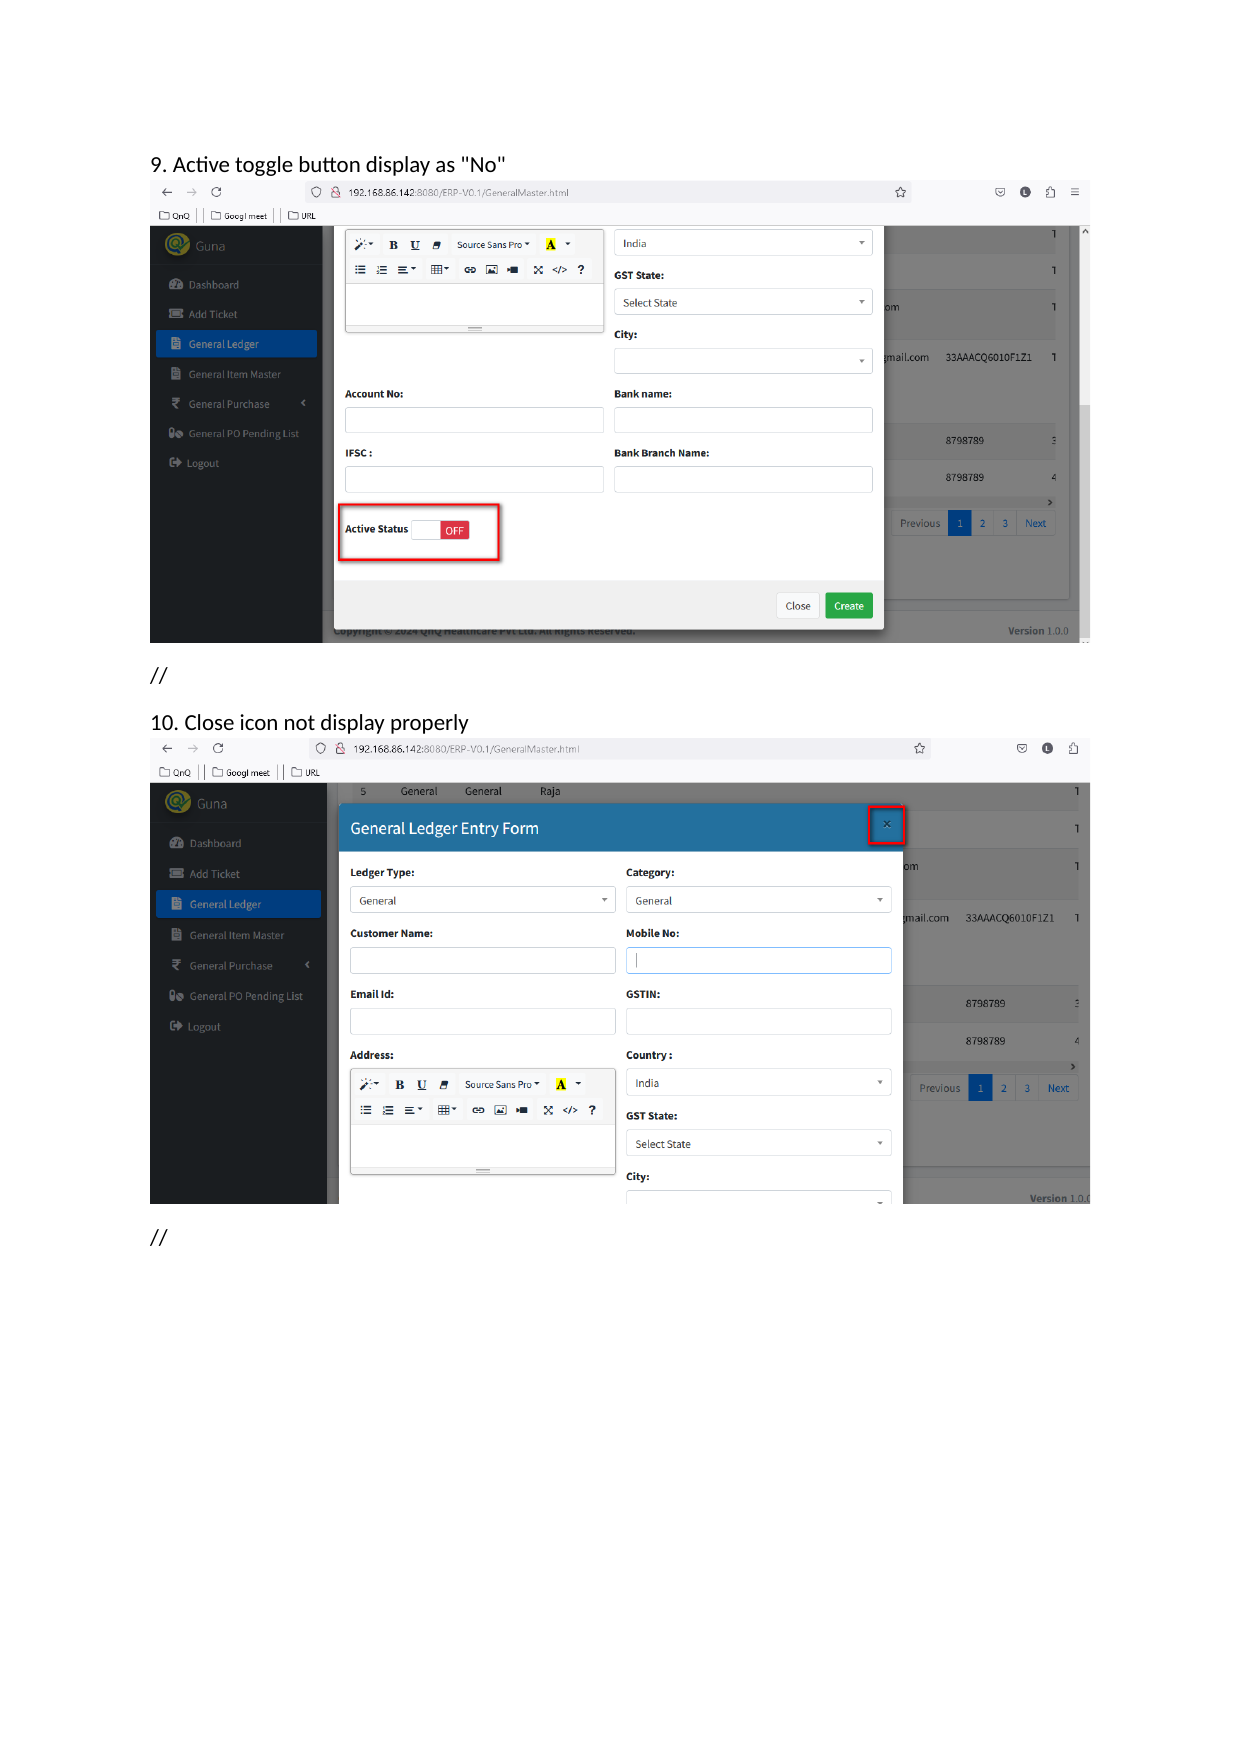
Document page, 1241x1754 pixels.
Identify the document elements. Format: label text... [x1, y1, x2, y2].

text // [150, 662, 1090, 689]
text 10. Close icon not display properly [150, 708, 1090, 738]
picture [150, 738, 1091, 1204]
text 9. Active toggle button display as "No" [150, 150, 1090, 180]
text // [150, 1223, 1090, 1251]
picture [150, 180, 1091, 643]
